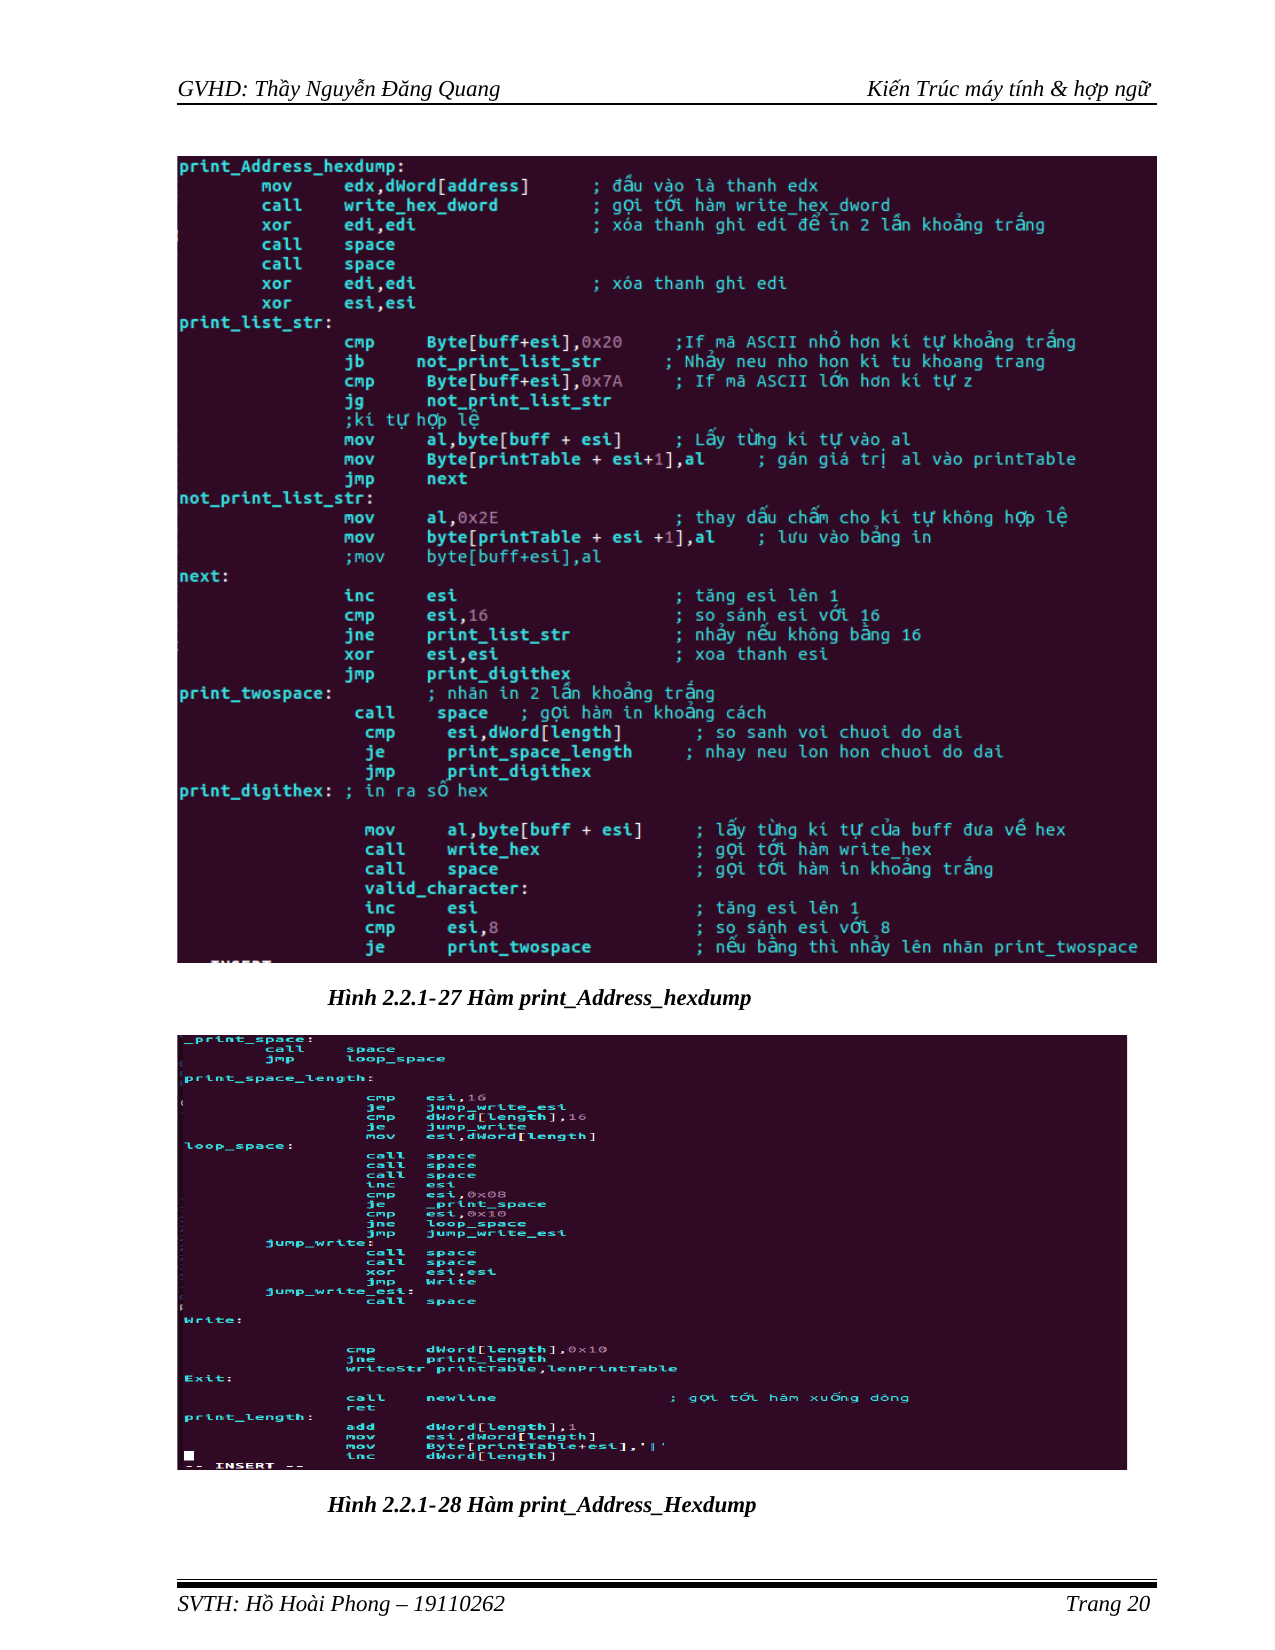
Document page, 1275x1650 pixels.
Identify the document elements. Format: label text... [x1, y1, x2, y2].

picture [177, 1035, 1128, 1470]
picture [177, 156, 1157, 963]
